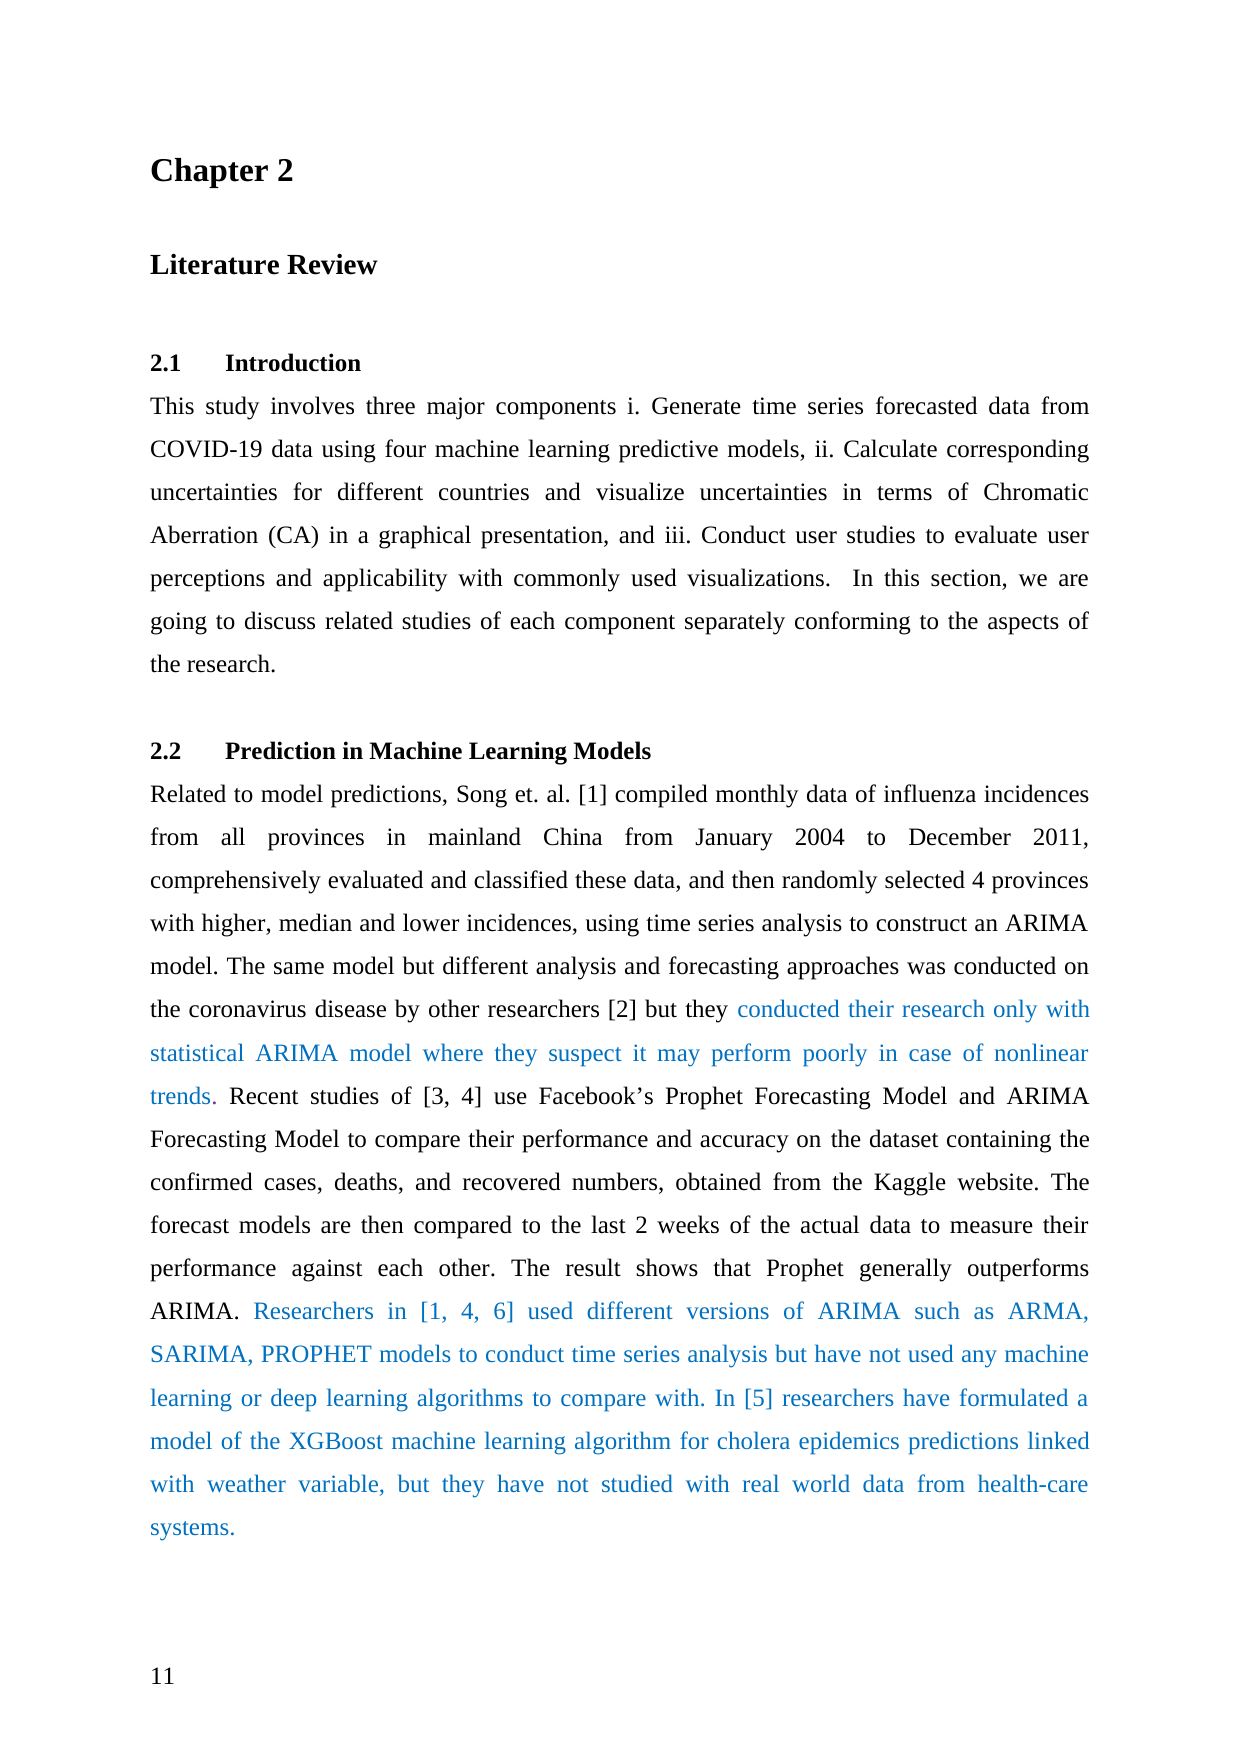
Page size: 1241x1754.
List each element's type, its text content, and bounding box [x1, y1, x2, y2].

text Related to model predictions, Song et. al. [1] compiled monthly data of influenza incidences from all provinces in mainland China from January 2004 to December 2011, comprehensively evaluated and classified these data, and then randomly selected 4 provinces with higher, median and lower incidences, using time series analysis to construct an ARIMA model. The same model but different analysis and forecasting approaches was conducted on the coronavirus disease by other researchers [2] but they conducted their research only with statistical ARIMA model where they suspect it may perform poorly in case of nonlinear trends. Recent studies of [3, 4] use Facebook’s Prophet Forecasting Model and ARIMA Forecasting Model to compare their performance and accuracy on the dataset containing the confirmed cases, deaths, and recovered numbers, obtained from the Kaggle website. The forecast models are then compared to the last 2 weeks of the actual data to measure their performance against each other. The result shows that Prophet generally outperforms ARIMA. Researchers in [1, 4, 6] used different versions of ARIMA such as ARMA, SARIMA, PROPHET models to conduct time series analysis but have not used any machine learning or deep learning algorithms to compare with. In [5] researchers have formulated a model of the XGBoost machine learning algorithm for cholera epidemics predictions linked with weather variable, but they have not studied with real world data from health-care systems. [150, 779, 1090, 1541]
text Chapter 2 [150, 150, 1090, 188]
text Literature Review [150, 247, 1090, 281]
text 2.1 Introduction This study involves three major components i. Generate time series forecasted data from COVID-19 data using four machine learning predictive models, ii. Calculate corresponding uncertainties for different countries and visualize uncertainties in terms of Chromatic Aberration (CA) in a graphical presentation, and iii. Conduct user studies to evaluate user perceptions and applicability with commonly used visualizations. In this section, we are going to discuss related studies of each component separately conforming to the aspects of the research. [150, 348, 1090, 678]
text 2.2 Prediction in Machine Learning Models [150, 736, 1090, 764]
